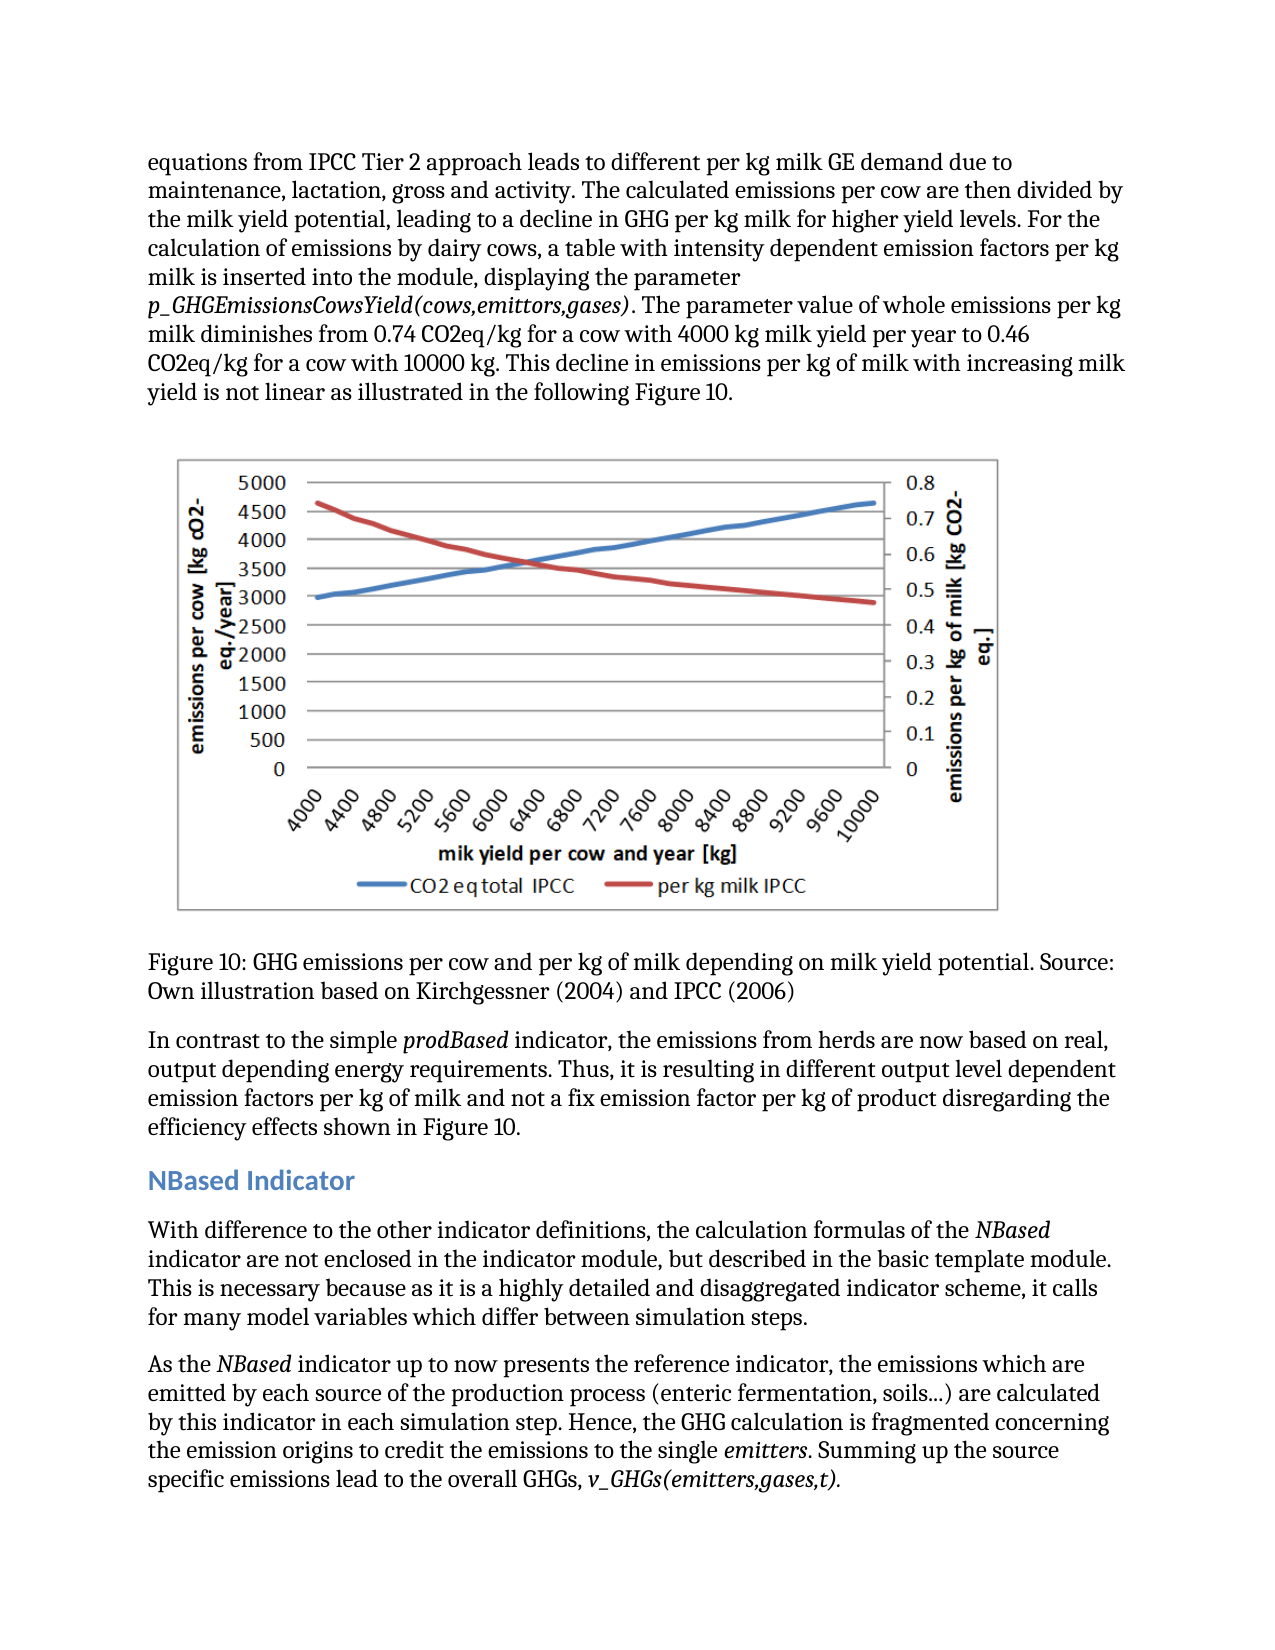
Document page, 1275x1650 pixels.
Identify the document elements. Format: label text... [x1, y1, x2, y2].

text Figure 10: GHG emissions per cow and per kg of milk depending on milk yield potential. Source: Own illustration based on Kirchgessner (2004) and IPCC (2006) [148, 948, 1127, 1005]
text In contrast to the simple prodBased indicator, the emissions from herds are now based on real, output depending energy requirements. Thus, it is resulting in different output level dependent emission factors per kg of milk and not a fix emission factor per kg of product disregarding the efficiency effects shown in Figure 10. [148, 1026, 1127, 1141]
text With difference to the other indicator definitions, the calculation formulas of the NBased indicator are not enclosed in the indicator module, but described in the basic template module. This is necessary because as it is a highly detailed and disaggregated indicator scheme, it calls for many model variables which differ between simulation steps. [148, 1216, 1127, 1331]
text As the NBased indicator up to now presents the reference indicator, the emissions which are emitted by each source of the production process (enteric fermentation, soils...) are calculated by this indicator in each simulation step. Hence, the GHG calculation is fragmented concerning the emission origins to credit the emissions to the single emitters. Summing up the source specific emissions lead to the overall GHGs, v_GHGs(emitters,gases,t). [148, 1350, 1127, 1494]
subtitle NBased Indicator [148, 1162, 1127, 1198]
picture [147, 425, 1023, 948]
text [148, 148, 1127, 406]
